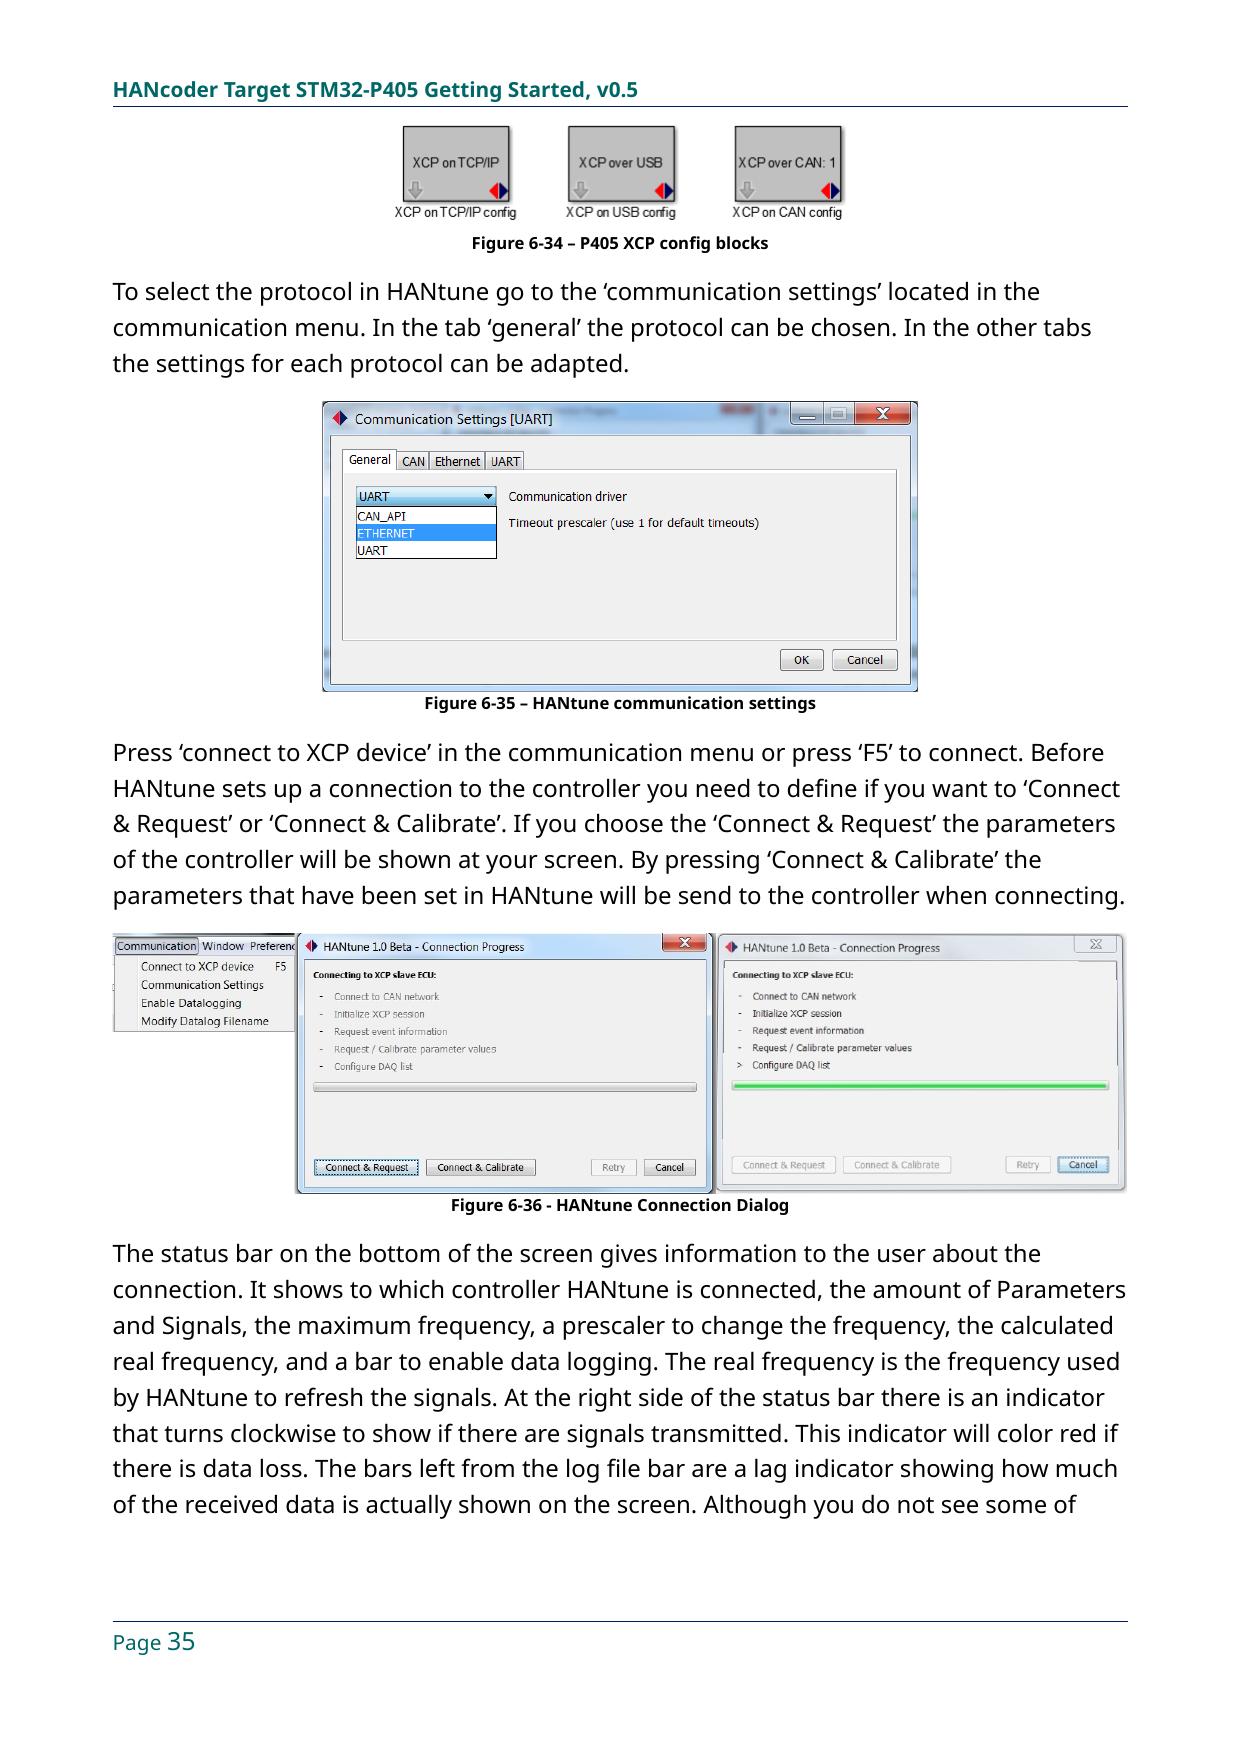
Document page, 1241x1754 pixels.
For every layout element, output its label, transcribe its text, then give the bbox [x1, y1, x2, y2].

picture [112, 933, 1128, 1194]
picture [379, 112, 862, 232]
text To select the protocol in HANtune go to the ‘communication settings’ located in the communication menu. In the tab ‘general’ the protocol can be chosen. In the other tabs the settings for each protocol can be adapted. [112, 275, 1128, 379]
picture [322, 401, 918, 692]
text Press ‘connect to XCP device’ in the communication menu or press ‘F5’ to connect. Before HANtune sets up a connection to the controller you need to define if you want to ‘Connect & Request’ or ‘Connect & Calibrate’. If you choose the ‘Connect & Request’ the parameters of the controller will be shown at your screen. By pressing ‘Connect & Calibrate’ the parameters that have been set in HANtune will be send to the controller when connecting. [112, 736, 1128, 912]
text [112, 1237, 1128, 1521]
